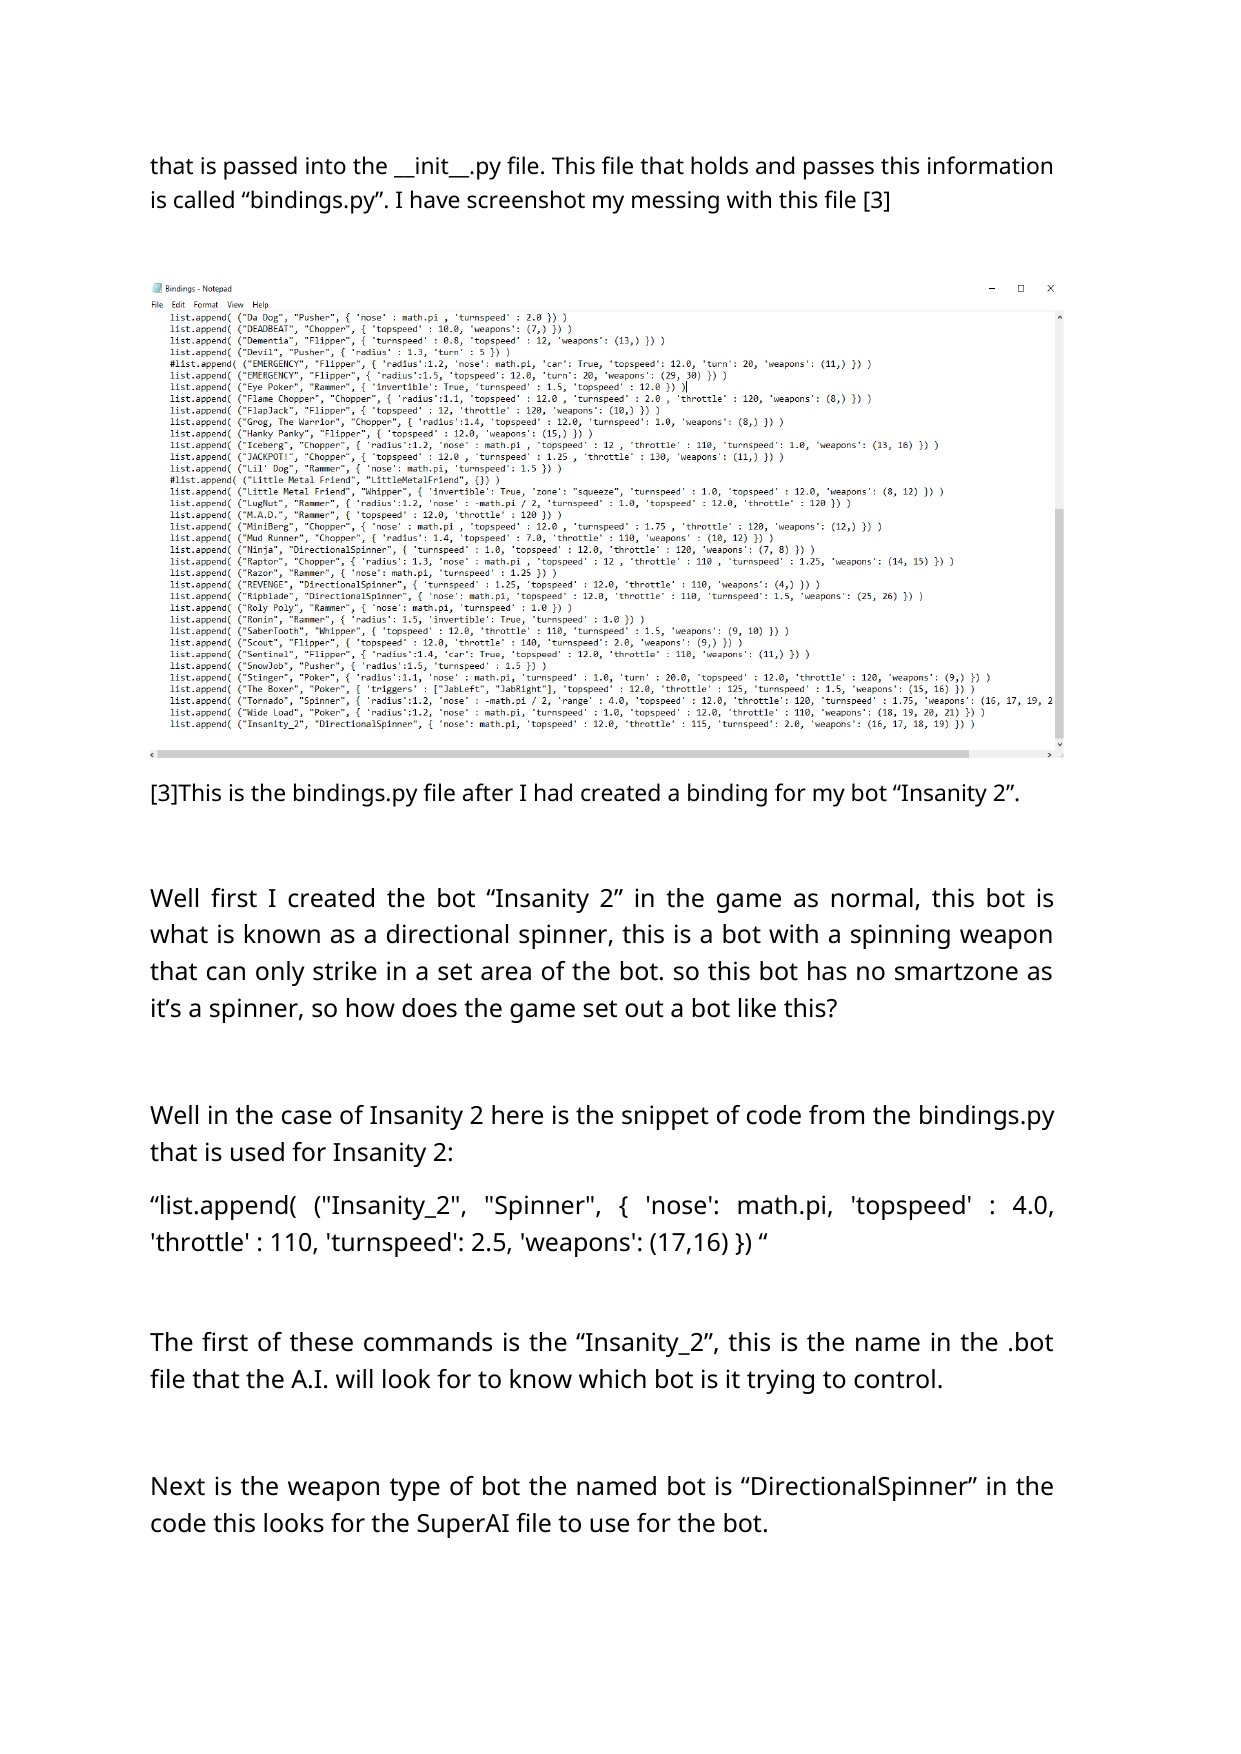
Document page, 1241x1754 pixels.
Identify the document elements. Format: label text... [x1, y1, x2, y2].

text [150, 150, 1056, 215]
text Next is the weapon type of bot the named bot is “DirectionalSpinner” in the code this looks for the SuperAI file to use for the bot. [150, 1468, 1056, 1539]
text The first of these commands is the “Insanity_2”, this is the name in the .bot file that the A.I. will look for to know which bot is it trying to control. [150, 1325, 1056, 1396]
text [3]This is the bindings.py file after I had created a binding for my bot “Insanity 2”. [150, 776, 1056, 808]
text “list.append( ("Insanity_2", "Spinner", { 'nose': math.pi, 'topspeed' : 4.0, 'throttle' : 110, 'turnspeed': 2.5, 'weapons': (17,16) }) “ [150, 1188, 1056, 1258]
picture [150, 281, 1064, 758]
text Well in the case of Insanity 2 here is the snippet of code from the bindings.py that is used for Insanity 2: [150, 1097, 1056, 1168]
text Well first I created the bot “Insanity 2” in the game as normal, this bot is what is known as a directional spinner, this is a bot with a spinning weapon that can only strike in a set area of the bot. so this bot has no smartzone as it’s a spinner, so how does the game set out a bot like this? [150, 880, 1056, 1025]
